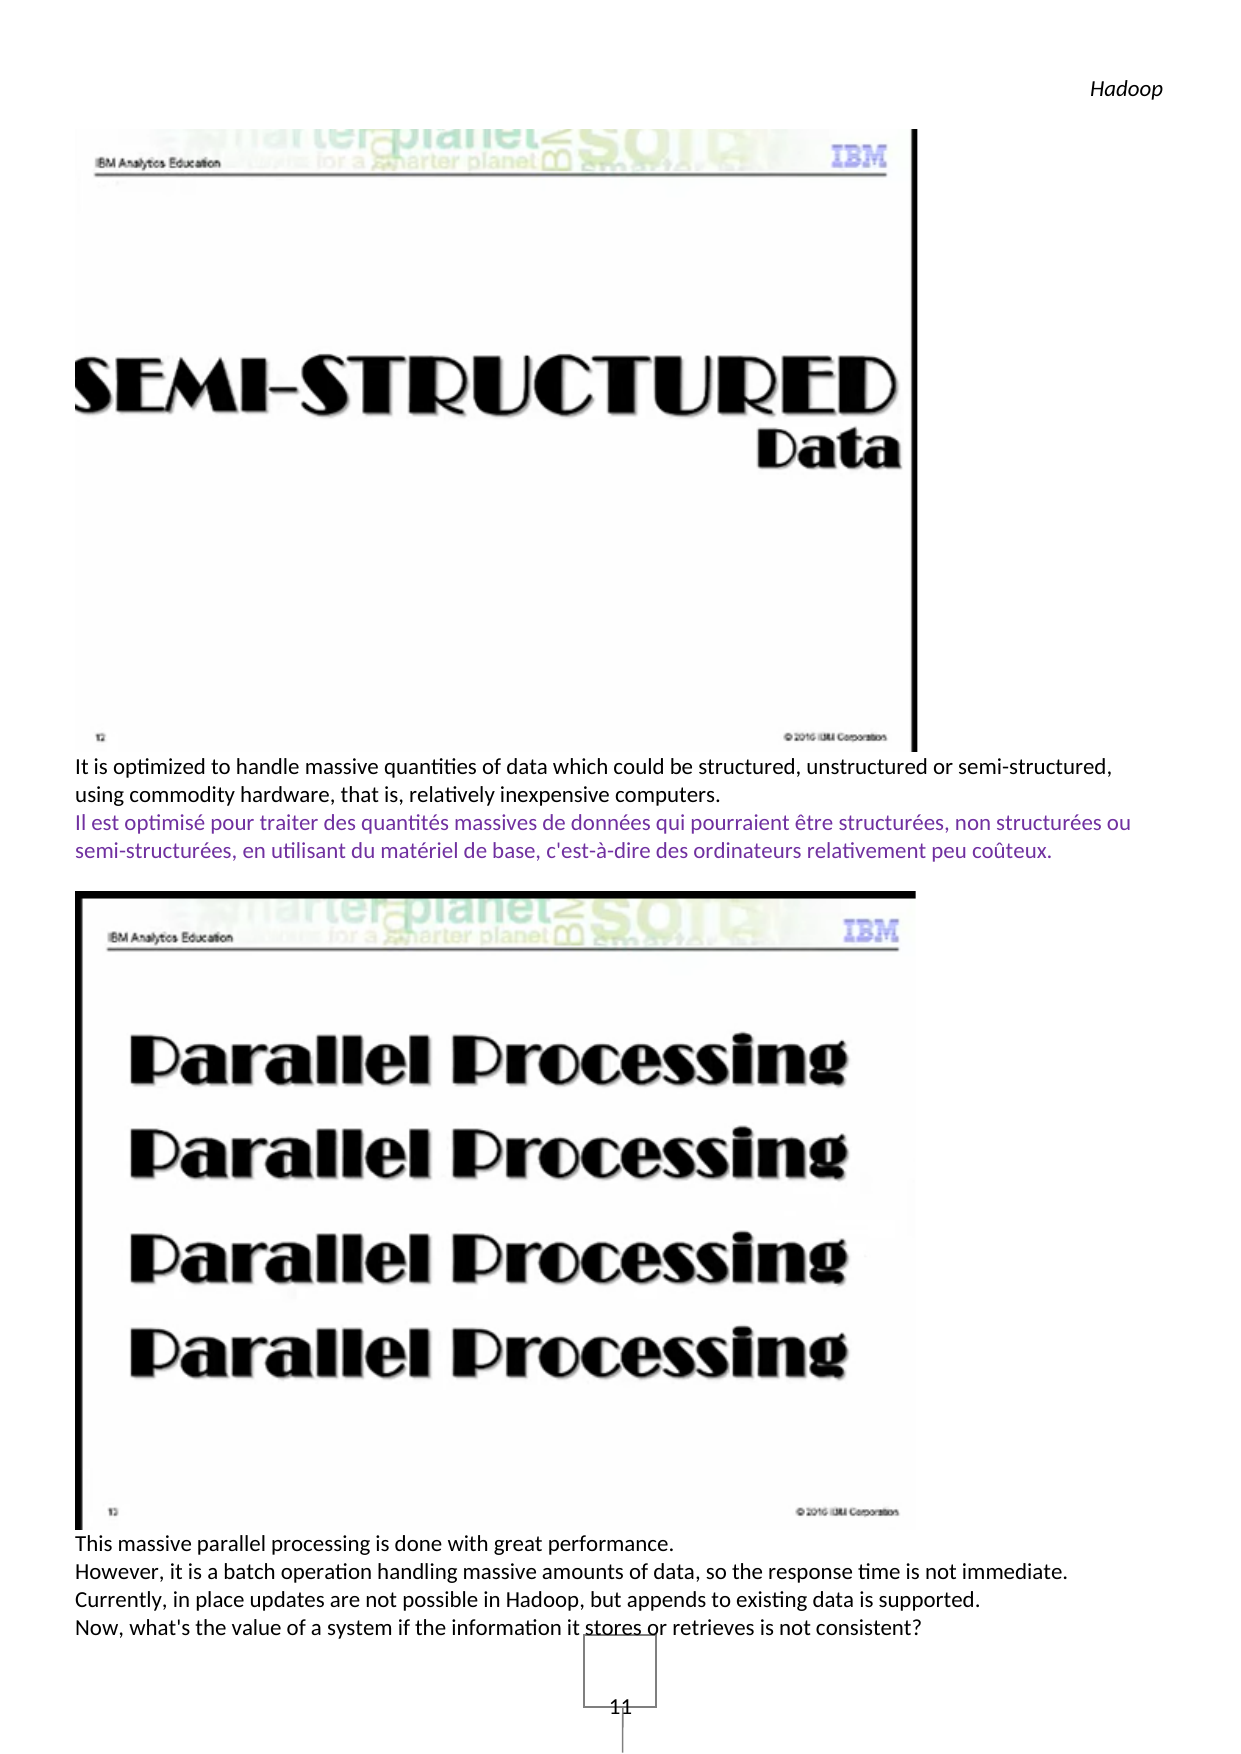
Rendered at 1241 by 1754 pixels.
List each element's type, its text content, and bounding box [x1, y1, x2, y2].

picture [75, 129, 918, 752]
text Now, what's the value of a system if the information it stores or retrieves is not consistent? [75, 1613, 1165, 1642]
picture [75, 891, 916, 1530]
text However, it is a batch operation handling massive amounts of data, so the response time is not immediate. [75, 1557, 1165, 1586]
text This massive parallel processing is done with great performance. [75, 1529, 1165, 1557]
text Il est optimisé pour traiter des quantités massives de données qui pourraient être structurées, non structurées ou semi-structurées, en utilisant du matériel de base, c'est-à-dire des ordinateurs relativement peu coûteux. [75, 808, 1165, 864]
text It is optimized to handle massive quantities of data which could be structured, unstructured or semi-structured, using commodity hardware, that is, relatively inexpensive computers. [75, 752, 1165, 808]
text Currently, in place updates are not possible in Hadoop, but appends to existing data is supported. [75, 1586, 1165, 1613]
